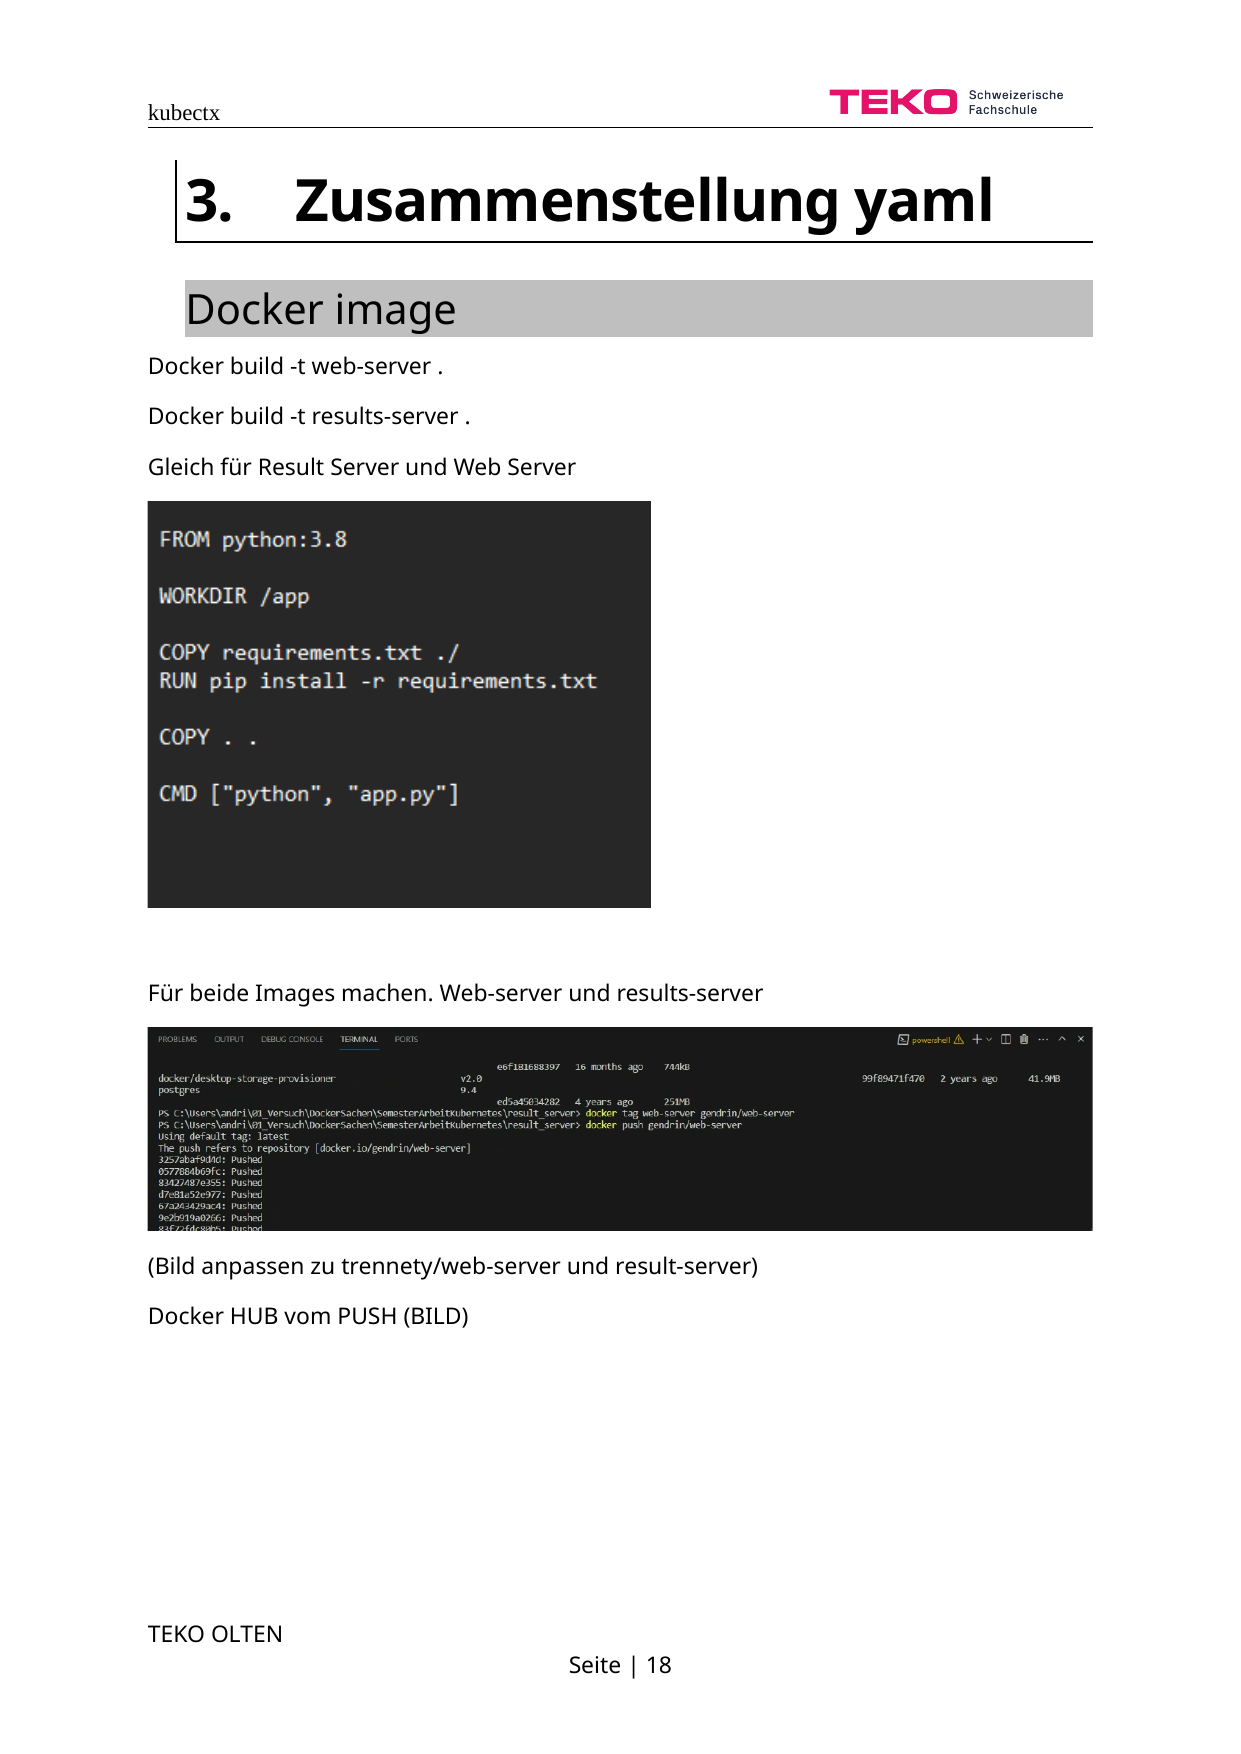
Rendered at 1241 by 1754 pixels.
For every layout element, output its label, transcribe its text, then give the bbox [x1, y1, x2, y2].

text Docker build -t web-server . [148, 350, 1093, 381]
subtitle Docker image [185, 280, 1093, 337]
text Docker HUB vom PUSH (BILD) [148, 1300, 1093, 1331]
text Gleich für Result Server und Web Server [148, 451, 1093, 482]
picture [805, 61, 1097, 139]
title Zusammenstellung yaml [175, 159, 1093, 241]
picture [147, 501, 651, 908]
text Docker build -t results-server . [148, 400, 1093, 431]
picture [147, 1027, 1093, 1231]
text (Bild anpassen zu trennety/web-server und result-server) [148, 1250, 1093, 1281]
text Für beide Images machen. Web-server und results-server [148, 977, 1093, 1008]
